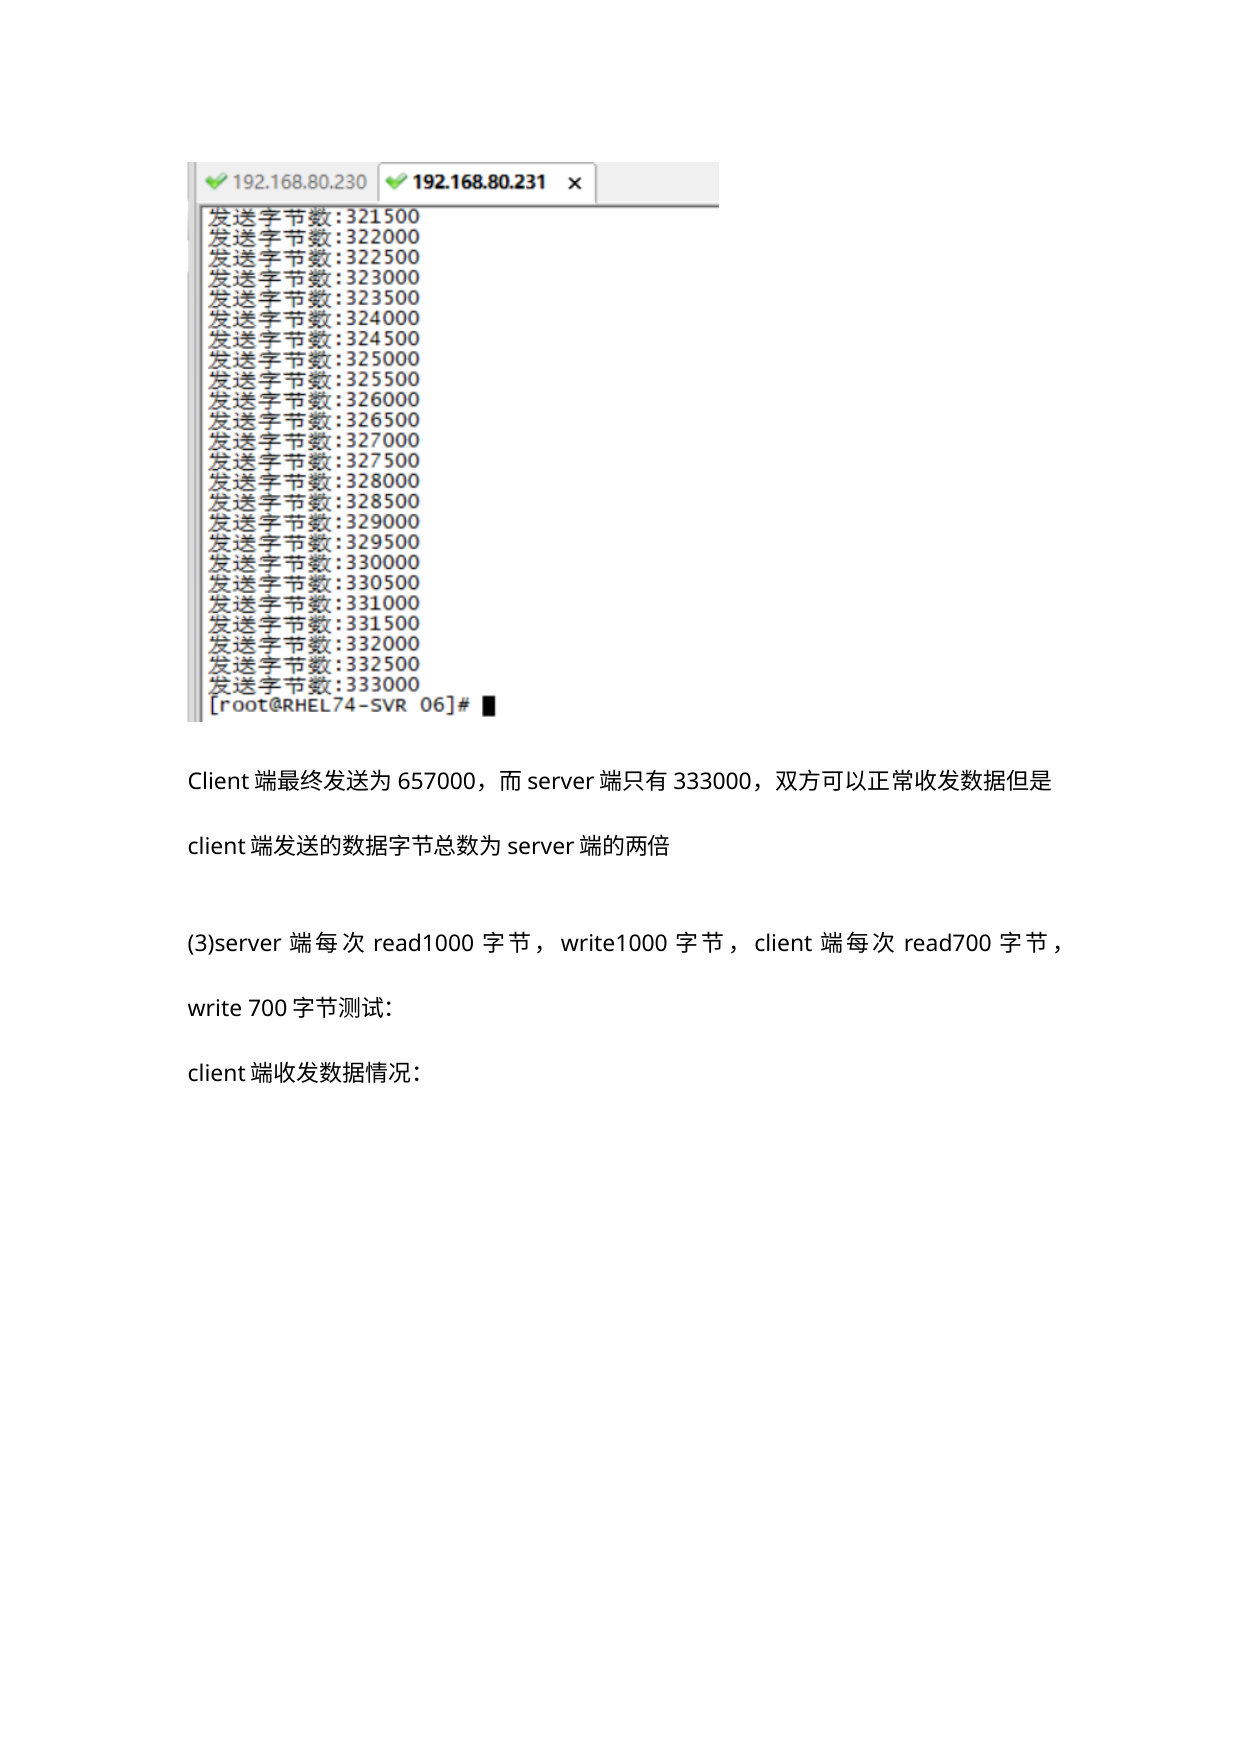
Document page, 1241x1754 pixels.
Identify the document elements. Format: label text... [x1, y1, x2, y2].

picture [187, 162, 719, 722]
text client端收发数据情况： [187, 1039, 1053, 1104]
text (3)server端每次read1000字节，write1000字节，client端每次read700字节，write 700字节测试： [187, 909, 1053, 1039]
text Client端最终发送为657000，而server端只有333000，双方可以正常收发数据但是client端发送的数据字节总数为server端的两倍 [187, 747, 1053, 877]
